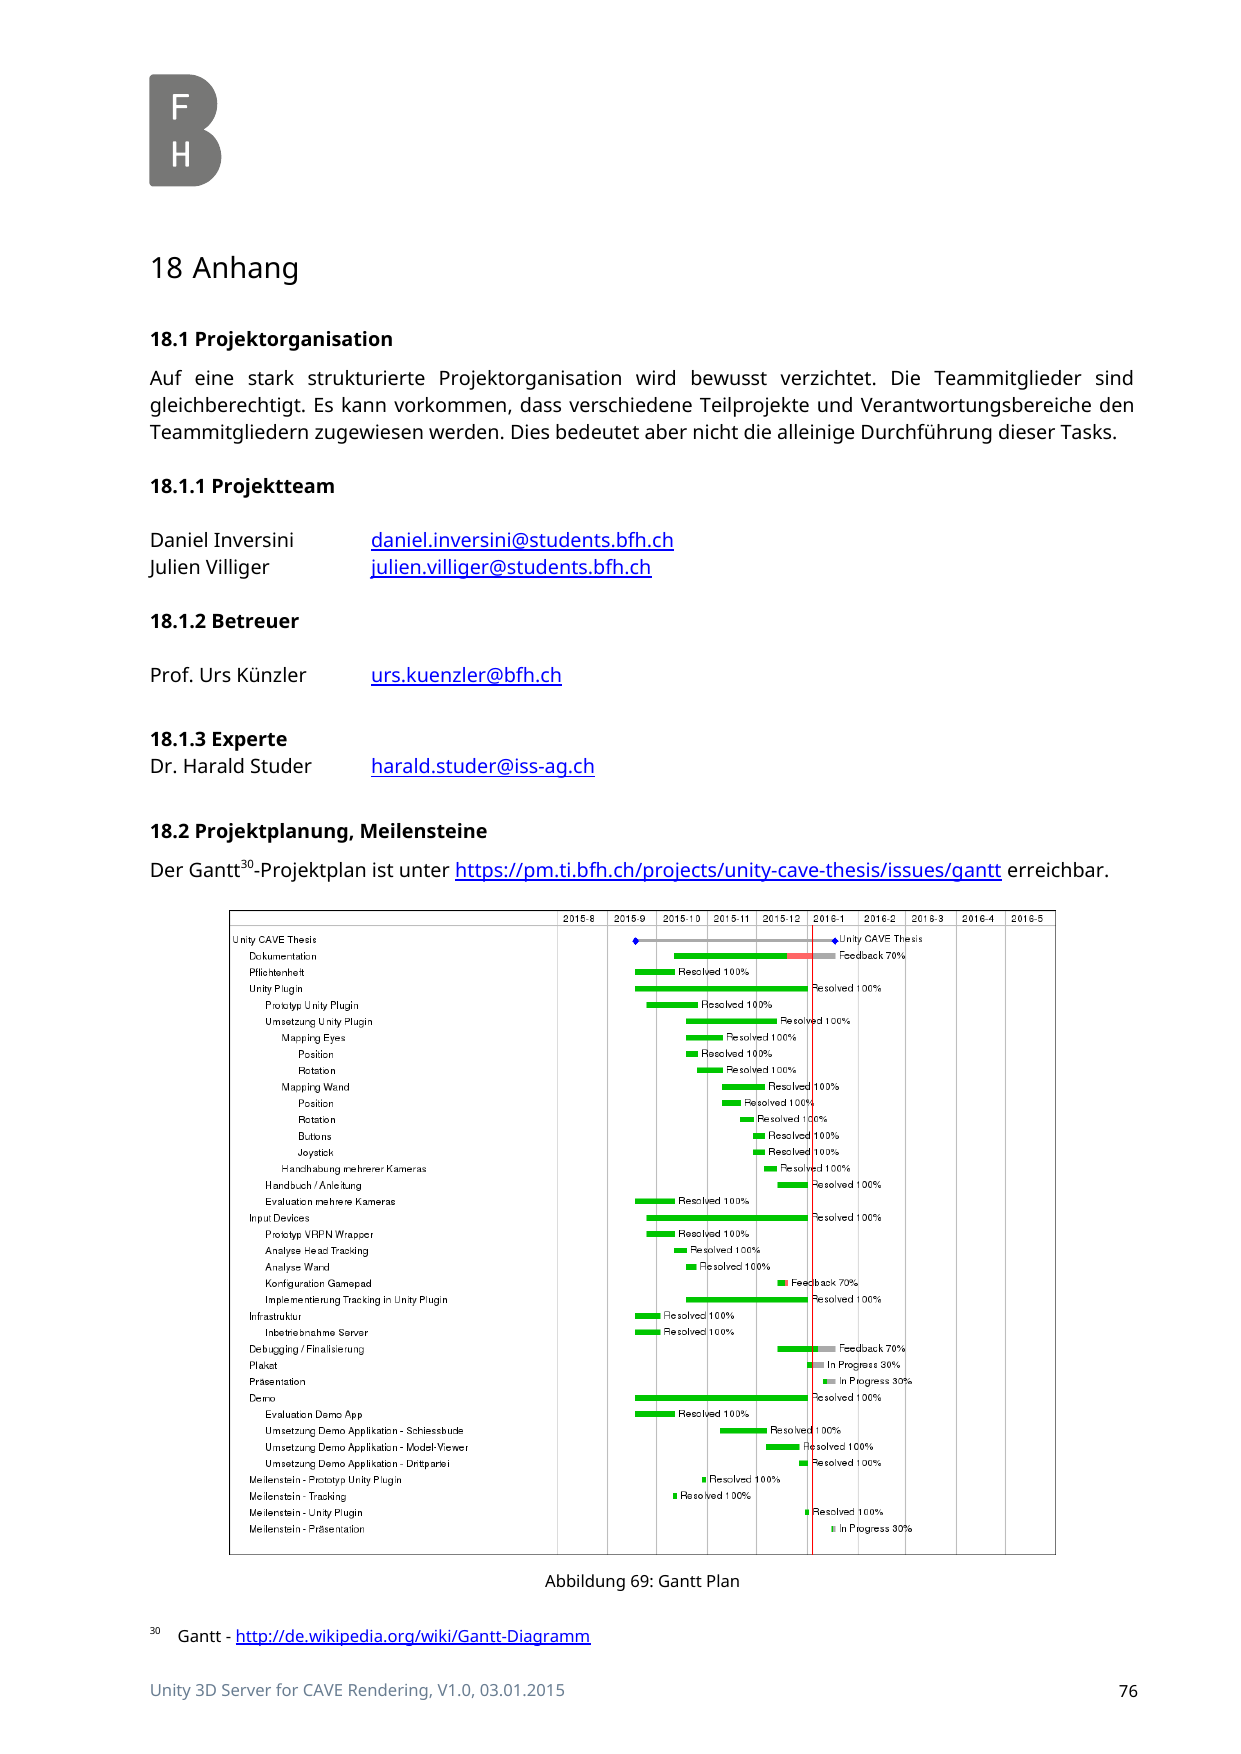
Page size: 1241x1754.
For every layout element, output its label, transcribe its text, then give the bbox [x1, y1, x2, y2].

text Auf eine stark strukturierte Projektorganisation wird bewusst verzichtet. Die Teammitglieder sind gleichberechtigt. Es kann vorkommen, dass verschiedene Teilprojekte und Verantwortungsbereiche den Teammitgliedern zugewiesen werden. Dies bedeutet aber nicht die alleinige Durchführung dieser Tasks. [149, 364, 1136, 445]
text Der Gantt-Projektplan ist unter https://pm.ti.bfh.ch/projects/unity-cave-thesis/issues/gantt erreichbar. [149, 856, 1136, 883]
subtitle Experte [149, 726, 1136, 752]
text Daniel Inversini daniel.inversini@students.bfh.ch [149, 526, 1136, 553]
text Prof. Urs Künzler urs.kuenzler@bfh.ch [149, 661, 1136, 688]
subtitle Projektteam [149, 472, 1136, 499]
text Julien Villiger julien.villiger@students.bfh.ch [149, 553, 1136, 580]
picture [229, 910, 1056, 1555]
subtitle Projektplanung, Meilensteine [149, 817, 1136, 844]
subtitle Betreuer [149, 607, 1136, 634]
text Dr. Harald Studer harald.studer@iss-ag.ch [149, 752, 1136, 779]
subtitle Anhang [149, 248, 1136, 287]
subtitle Projektorganisation [149, 325, 1136, 352]
